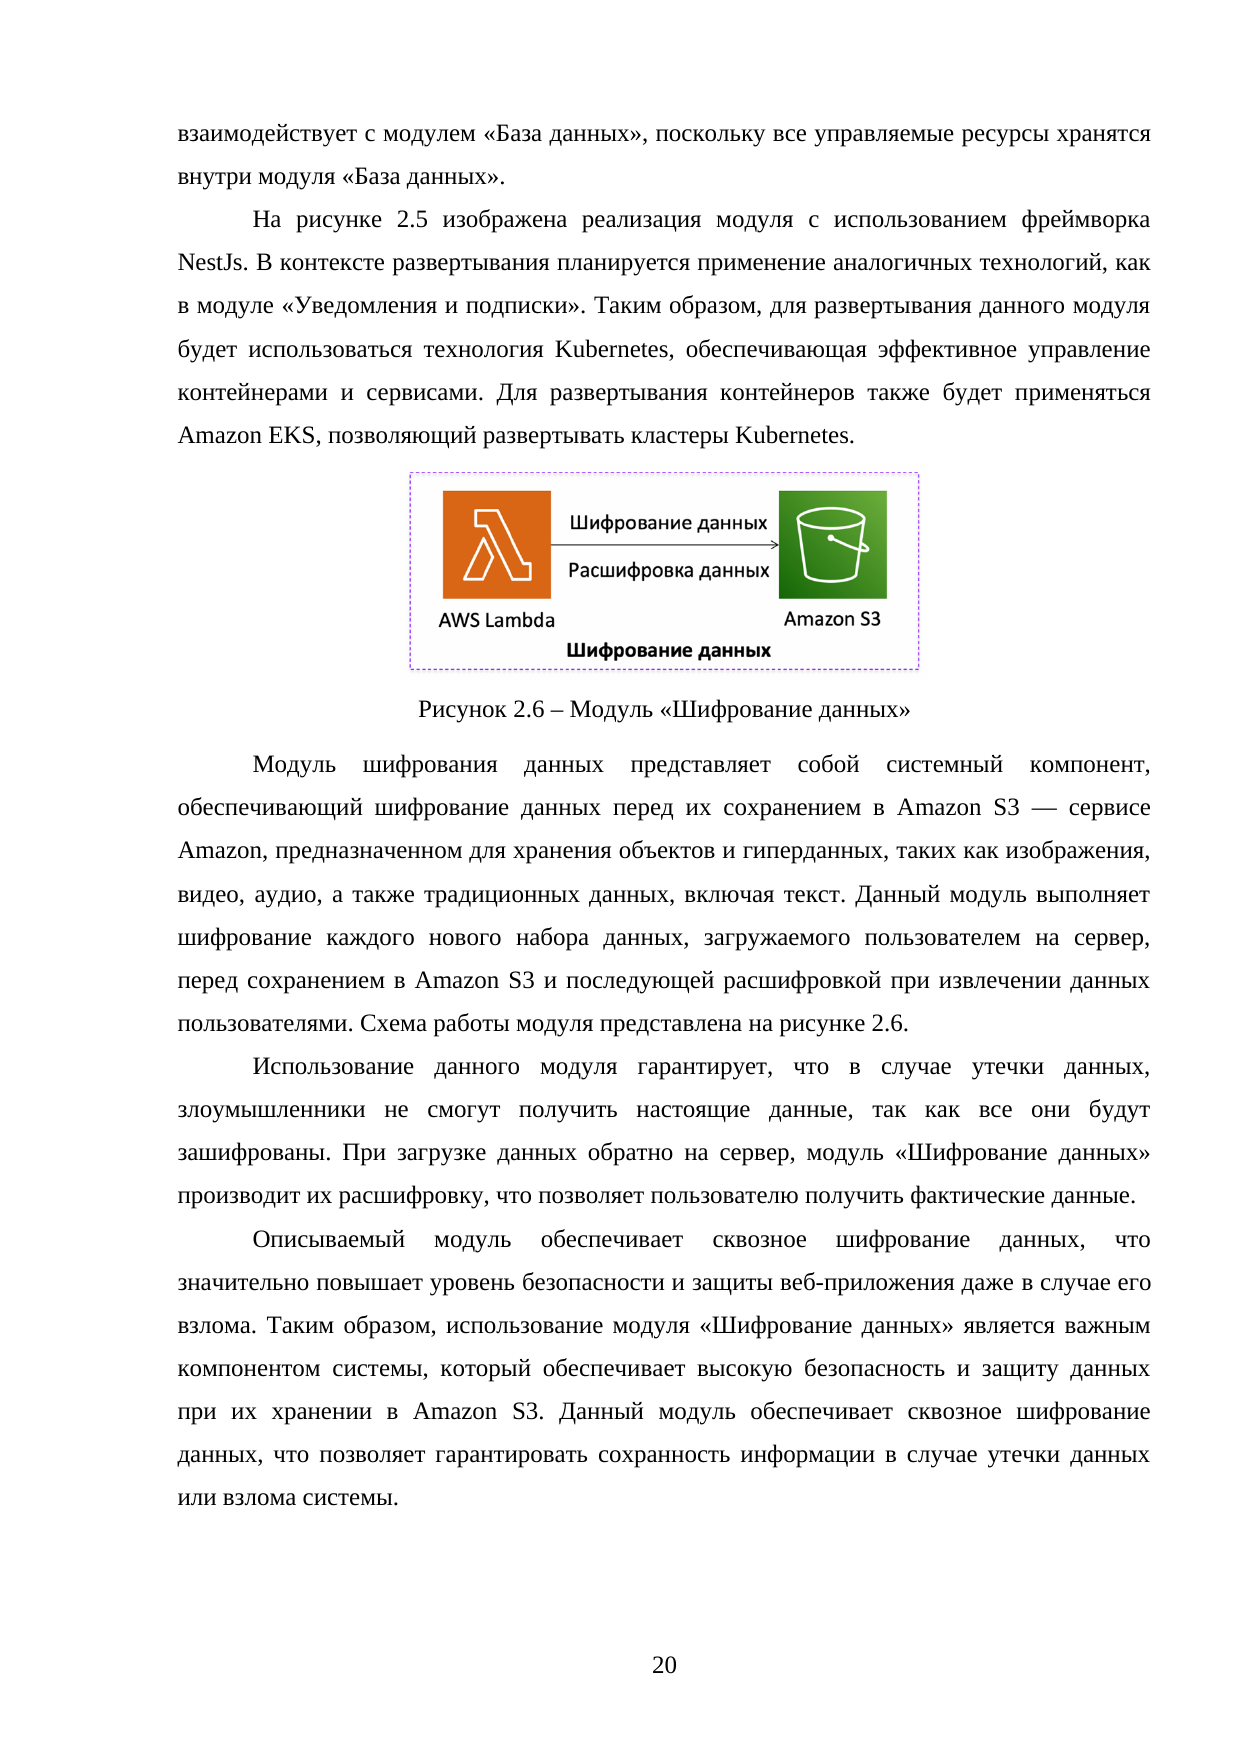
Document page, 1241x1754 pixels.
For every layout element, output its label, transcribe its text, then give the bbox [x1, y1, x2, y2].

text На рисунке 2.5 изображена реализация модуля с использованием фреймворка NestJs. В контексте развертывания планируется применение аналогичных технологий, как в модуле «Уведомления и подписки». Таким образом, для развертывания данного модуля будет использоваться технология Kubernetes, обеспечивающая эффективное управление контейнерами и сервисами. Для развертывания контейнеров также будет применяться Amazon EKS, позволяющий развертывать кластеры Kubernetes. [177, 204, 1152, 449]
text Рисунок 2.6 – Модуль «Шифрование данных» [177, 694, 1152, 722]
picture [400, 463, 929, 680]
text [177, 118, 1152, 190]
text Использование данного модуля гарантирует, что в случае утечки данных, злоумышленники не смогут получить настоящие данные, так как все они будут зашифрованы. При загрузке данных обратно на сервер, модуль «Шифрование данных» производит их расшифровку, что позволяет пользователю получить фактические данные. [177, 1051, 1152, 1209]
text Описываемый модуль обеспечивает сквозное шифрование данных, что значительно повышает уровень безопасности и защиты веб-приложения даже в случае его взлома. Таким образом, использование модуля «Шифрование данных» является важным компонентом системы, который обеспечивает высокую безопасность и защиту данных при их хранении в Amazon S3. Данный модуль обеспечивает сквозное шифрование данных, что позволяет гарантировать сохранность информации в случае утечки данных или взлома системы. [177, 1224, 1152, 1511]
text Модуль шифрования данных представляет собой системный компонент, обеспечивающий шифрование данных перед их сохранением в Amazon S3 — сервисе Amazon, предназначенном для хранения объектов и гиперданных, таких как изображения, видео, аудио, а также традиционных данных, включая текст. Данный модуль выполняет шифрование каждого нового набора данных, загружаемого пользователем на сервер, перед сохранением в Amazon S3 и последующей расшифровкой при извлечении данных пользователями. Схема работы модуля представлена на рисунке 2.6. [177, 749, 1152, 1037]
